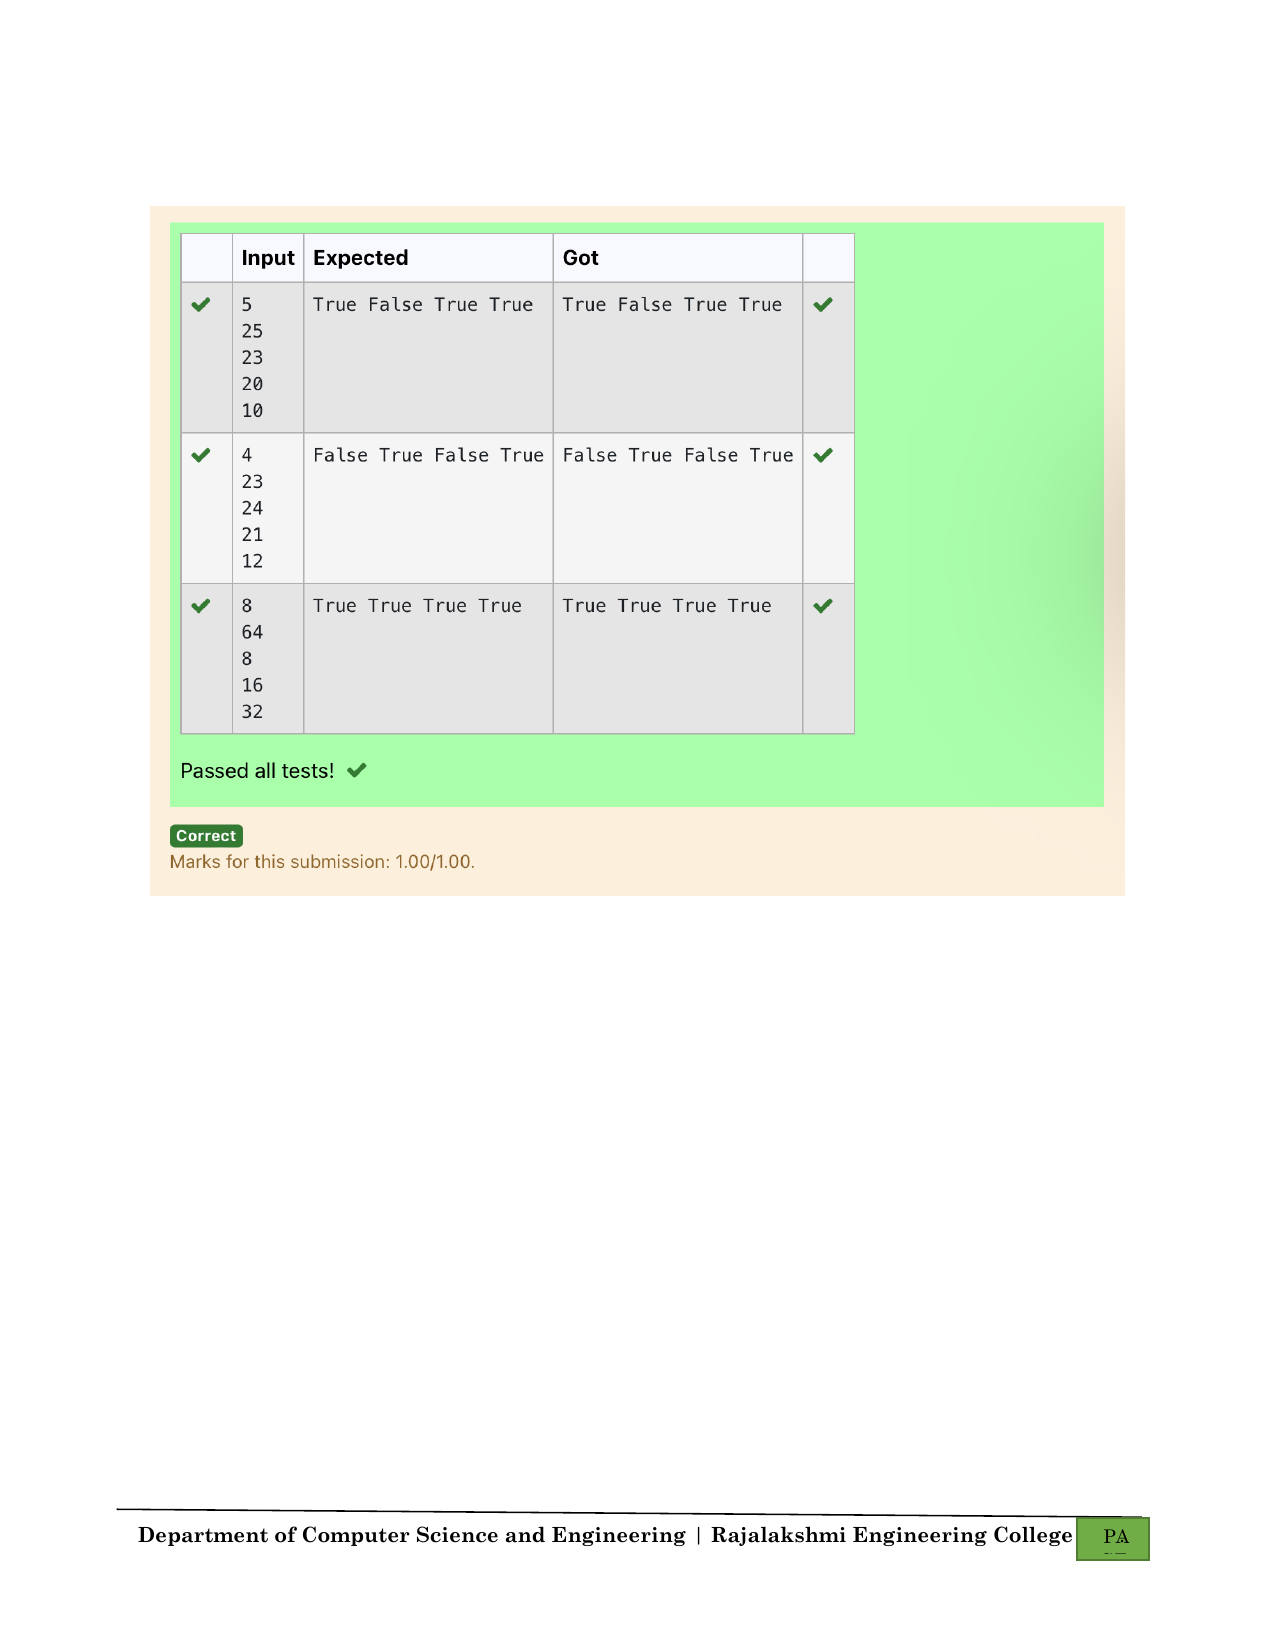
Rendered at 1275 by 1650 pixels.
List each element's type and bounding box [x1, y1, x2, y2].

picture [150, 206, 1125, 896]
